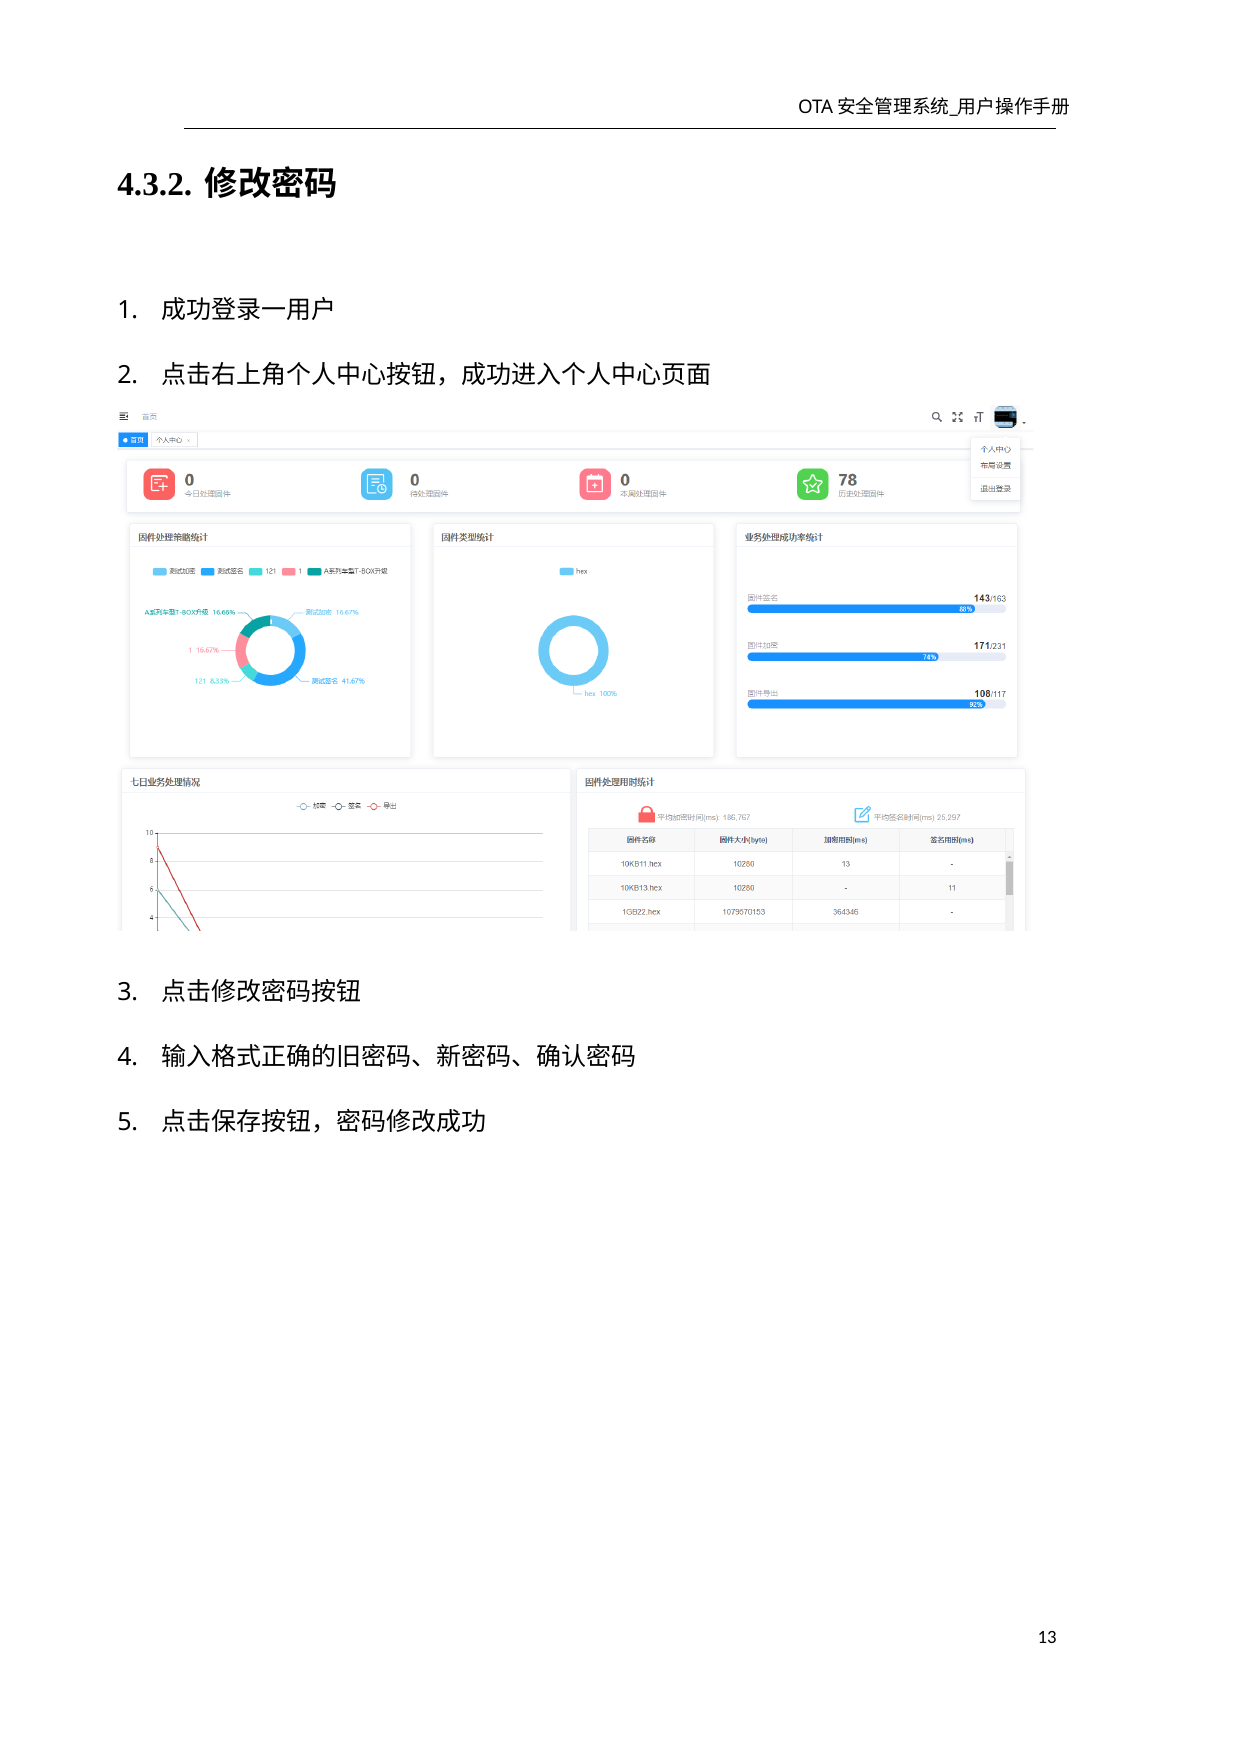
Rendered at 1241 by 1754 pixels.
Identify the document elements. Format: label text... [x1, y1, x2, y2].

picture [117, 405, 1034, 931]
list 点击修改密码按钮 [117, 957, 1161, 1022]
list 点击右上角个人中心按钮，成功进入个人中心页面 [117, 340, 1161, 405]
subtitle 修改密码 [117, 148, 1161, 213]
list 输入格式正确的旧密码、新密码、确认密码 [117, 1022, 1161, 1087]
list 成功登录一用户 [117, 275, 1161, 340]
list 点击保存按钮，密码修改成功 [117, 1087, 1161, 1152]
